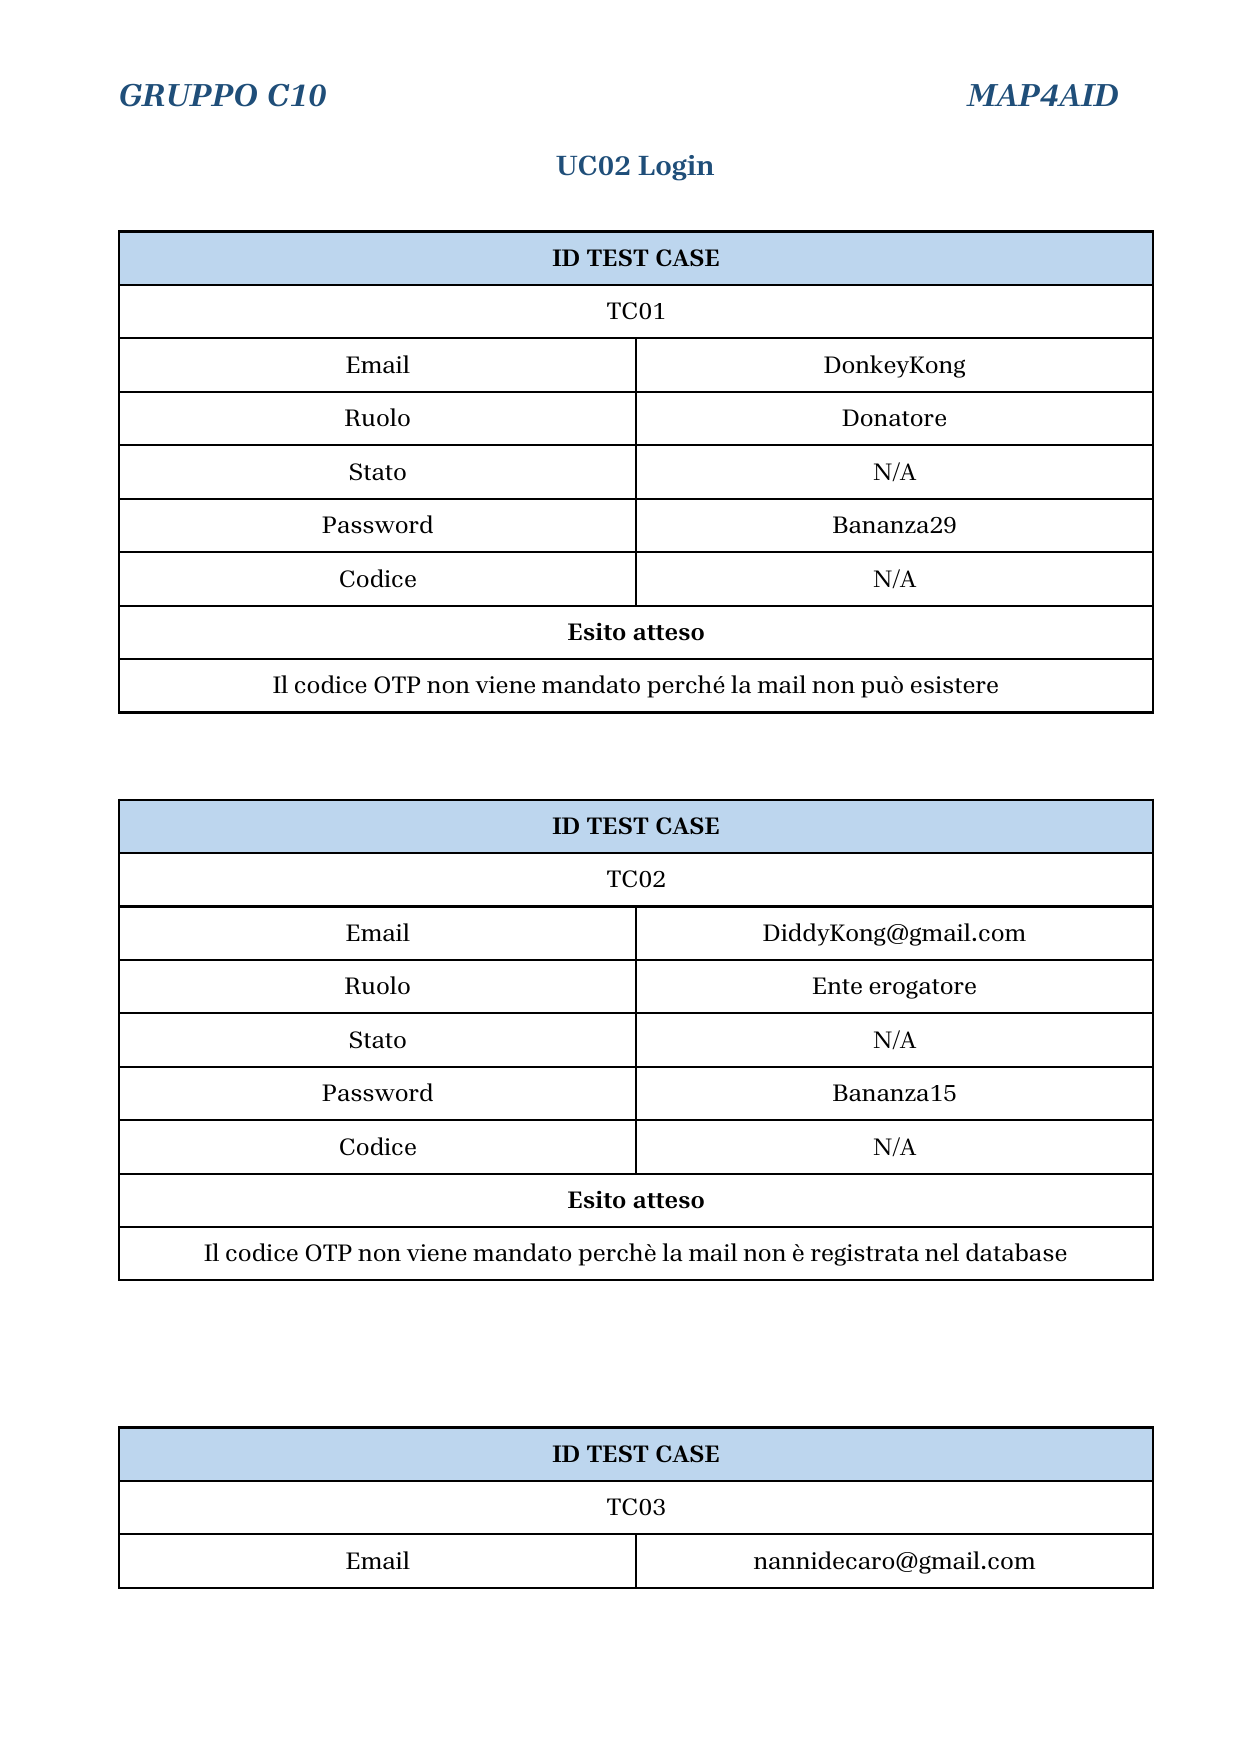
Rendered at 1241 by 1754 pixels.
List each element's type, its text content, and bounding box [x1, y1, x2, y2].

table_cell TC03 [120, 1482, 1152, 1533]
table_header ID TEST CASE [120, 801, 1152, 852]
table_cell Stato [120, 446, 635, 498]
table_cell N/A [637, 446, 1152, 498]
table_cell N/A [637, 1121, 1152, 1172]
table_cell Password [120, 1068, 635, 1119]
table_cell Email [120, 908, 635, 959]
text UC02 Login [118, 148, 1152, 183]
table_cell Email [120, 339, 635, 391]
table_cell Esito atteso [120, 1175, 1152, 1226]
table_cell Il codice OTP non viene mandato perchè la mail non è registrata nel database [120, 1228, 1152, 1279]
table_cell Password [120, 500, 635, 551]
table_cell N/A [637, 1014, 1152, 1066]
table_cell Bananza15 [637, 1068, 1152, 1119]
table_cell Stato [120, 1014, 635, 1066]
table_cell DiddyKong@gmail.com [637, 908, 1152, 959]
table_cell TC02 [120, 854, 1152, 905]
table_cell N/A [637, 553, 1152, 604]
table_header ID TEST CASE [120, 233, 1152, 284]
table_cell Esito atteso [120, 607, 1152, 658]
table_cell Email [120, 1535, 635, 1587]
table_cell Il codice OTP non viene mandato perché la mail non può esistere [120, 660, 1152, 711]
table_cell Ruolo [120, 393, 635, 444]
table_cell DonkeyKong [637, 339, 1152, 391]
table_cell Ruolo [120, 961, 635, 1012]
table_cell Donatore [637, 393, 1152, 444]
table_cell Codice [120, 553, 635, 604]
table_cell Codice [120, 1121, 635, 1172]
table_cell Ente erogatore [637, 961, 1152, 1012]
table_header ID TEST CASE [120, 1429, 1152, 1480]
table_cell Bananza29 [637, 500, 1152, 551]
table_cell TC01 [120, 286, 1152, 337]
table_cell nannidecaro@gmail.com [637, 1535, 1152, 1587]
